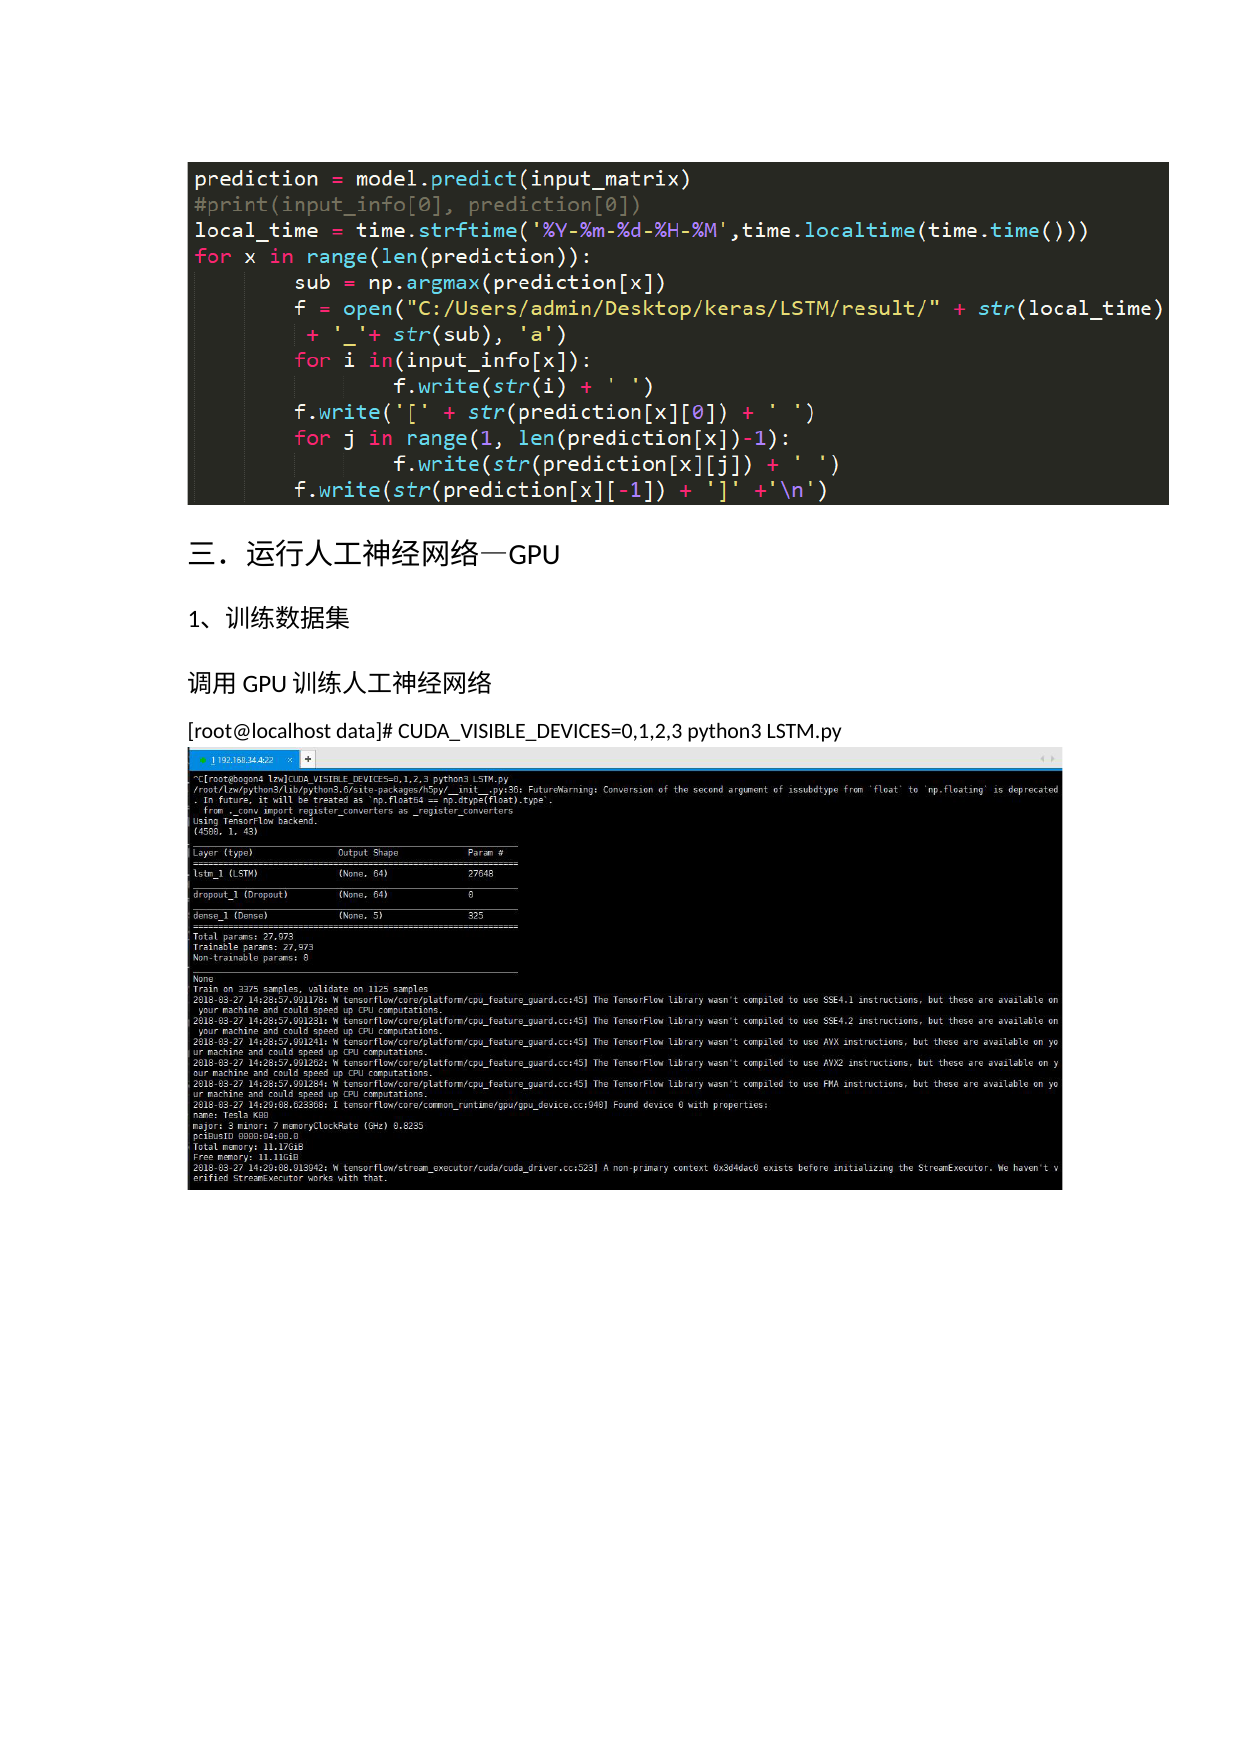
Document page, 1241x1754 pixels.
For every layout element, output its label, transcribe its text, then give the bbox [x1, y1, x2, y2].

text 调用GPU训练人工神经网络 [187, 649, 1053, 714]
text 1、训练数据集 [187, 584, 1053, 649]
picture [187, 162, 1169, 505]
picture [187, 747, 1063, 1190]
text [root@localhost data]# CUDA_VISIBLE_DEVICES=0,1,2,3 python3 LSTM.py [187, 714, 1053, 747]
text 三．运行人工神经网络—GPU [187, 519, 1053, 584]
